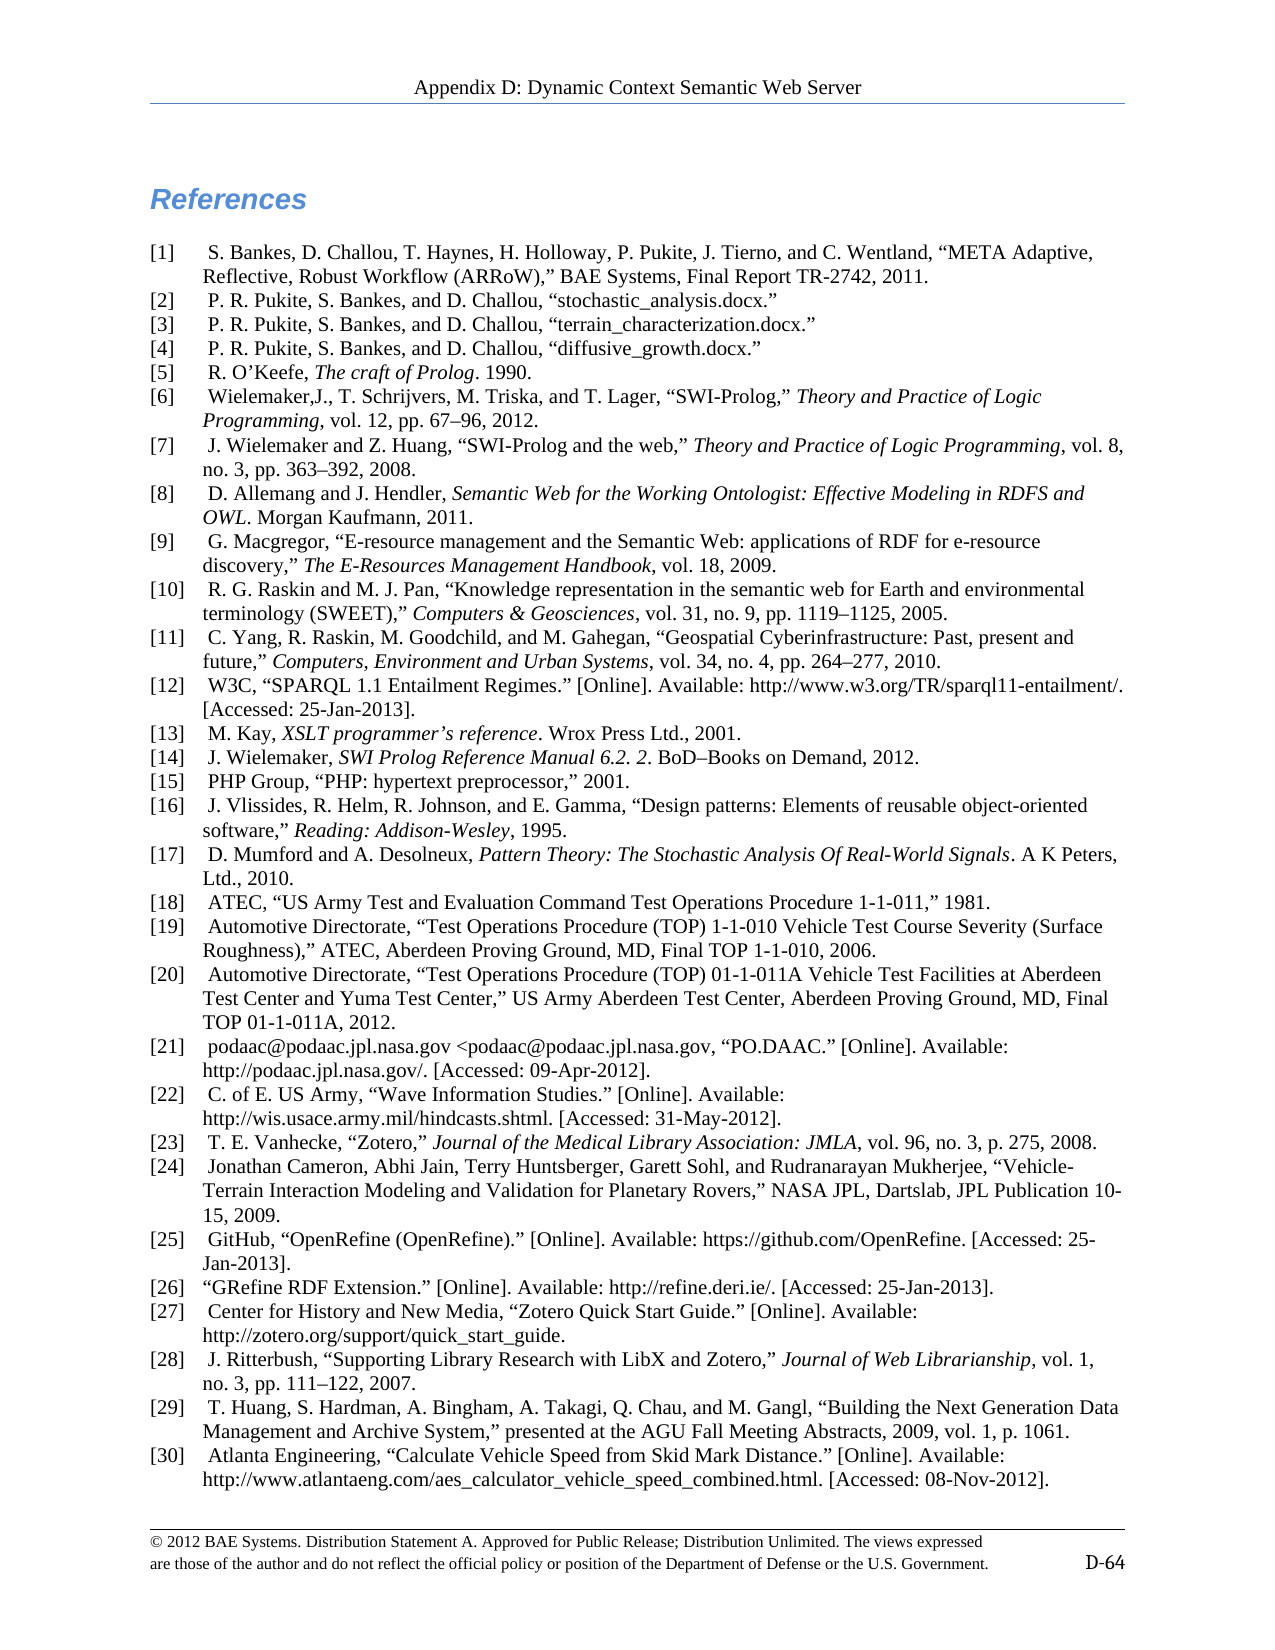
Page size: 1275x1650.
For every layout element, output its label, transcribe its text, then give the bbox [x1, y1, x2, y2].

text [5] R. O’Keefe, The craft of Prolog. 1990. [150, 360, 1125, 384]
text [27] Center for History and New Media, “Zotero Quick Start Guide.” [Online]. Available: http://zotero.org/support/quick_start_guide. [150, 1299, 1125, 1347]
text [3] P. R. Pukite, S. Bankes, and D. Challou, “terrain_characterization.docx.” [150, 312, 1125, 336]
text [8] D. Allemang and J. Hendler, Semantic Web for the Working Ontologist: Effective Modeling in RDFS and OWL. Morgan Kaufmann, 2011. [150, 481, 1125, 529]
text [30] Atlanta Engineering, “Calculate Vehicle Speed from Skid Mark Distance.” [Online]. Available: http://www.atlantaeng.com/aes_calculator_vehicle_speed_combined.html. [Accessed: 08-Nov-2012]. [150, 1443, 1125, 1491]
text [2] P. R. Pukite, S. Bankes, and D. Challou, “stochastic_analysis.docx.” [150, 288, 1125, 312]
text [24] Jonathan Cameron, Abhi Jain, Terry Huntsberger, Garett Sohl, and Rudranarayan Mukherjee, “Vehicle-Terrain Interaction Modeling and Validation for Planetary Rovers,” NASA JPL, Dartslab, JPL Publication 10-15, 2009. [150, 1154, 1125, 1227]
text [28] J. Ritterbush, “Supporting Library Research with LibX and Zotero,” Journal of Web Librarianship, vol. 1, no. 3, pp. 111–122, 2007. [150, 1347, 1125, 1395]
text [12] W3C, “SPARQL 1.1 Entailment Regimes.” [Online]. Available: http://www.w3.org/TR/sparql11-entailment/. [Accessed: 25-Jan-2013]. [150, 673, 1125, 721]
text [1] S. Bankes, D. Challou, T. Haynes, H. Holloway, P. Pukite, J. Tierno, and C. Wentland, “META Adaptive, Reflective, Robust Workflow (ARRoW),” BAE Systems, Final Report TR-2742, 2011. [150, 240, 1125, 288]
text [19] Automotive Directorate, “Test Operations Procedure (TOP) 1-1-010 Vehicle Test Course Severity (Surface Roughness),” ATEC, Aberdeen Proving Ground, MD, Final TOP 1-1-010, 2006. [150, 914, 1125, 962]
text [29] T. Huang, S. Hardman, A. Bingham, A. Takagi, Q. Chau, and M. Gangl, “Building the Next Generation Data Management and Archive System,” presented at the AGU Fall Meeting Abstracts, 2009, vol. 1, p. 1061. [150, 1395, 1125, 1443]
text [11] C. Yang, R. Raskin, M. Goodchild, and M. Gahegan, “Geospatial Cyberinfrastructure: Past, present and future,” Computers, Environment and Urban Systems, vol. 34, no. 4, pp. 264–277, 2010. [150, 625, 1125, 673]
text [15] PHP Group, “PHP: hypertext preprocessor,” 2001. [150, 769, 1125, 793]
text [23] T. E. Vanhecke, “Zotero,” Journal of the Medical Library Association: JMLA, vol. 96, no. 3, p. 275, 2008. [150, 1130, 1125, 1154]
text [22] C. of E. US Army, “Wave Information Studies.” [Online]. Available: http://wis.usace.army.mil/hindcasts.shtml. [Accessed: 31-May-2012]. [150, 1082, 1125, 1130]
text [17] D. Mumford and A. Desolneux, Pattern Theory: The Stochastic Analysis Of Real-World Signals. A K Peters, Ltd., 2010. [150, 842, 1125, 890]
text [6] Wielemaker,J., T. Schrijvers, M. Triska, and T. Lager, “SWI-Prolog,” Theory and Practice of Logic Programming, vol. 12, pp. 67–96, 2012. [150, 384, 1125, 432]
text [14] J. Wielemaker, SWI Prolog Reference Manual 6.2. 2. BoD–Books on Demand, 2012. [150, 745, 1125, 769]
text [26] “GRefine RDF Extension.” [Online]. Available: http://refine.deri.ie/. [Accessed: 25-Jan-2013]. [150, 1275, 1125, 1299]
text [13] M. Kay, XSLT programmer’s reference. Wrox Press Ltd., 2001. [150, 721, 1125, 745]
subtitle References [150, 182, 1125, 216]
text [20] Automotive Directorate, “Test Operations Procedure (TOP) 01-1-011A Vehicle Test Facilities at Aberdeen Test Center and Yuma Test Center,” US Army Aberdeen Test Center, Aberdeen Proving Ground, MD, Final TOP 01-1-011A, 2012. [150, 962, 1125, 1034]
text [9] G. Macgregor, “E-resource management and the Semantic Web: applications of RDF for e-resource discovery,” The E-Resources Management Handbook, vol. 18, 2009. [150, 529, 1125, 577]
text [21] podaac@podaac.jpl.nasa.gov <podaac@podaac.jpl.nasa.gov, “PO.DAAC.” [Online]. Available: http://podaac.jpl.nasa.gov/. [Accessed: 09-Apr-2012]. [150, 1034, 1125, 1082]
text [4] P. R. Pukite, S. Bankes, and D. Challou, “diffusive_growth.docx.” [150, 336, 1125, 360]
text [7] J. Wielemaker and Z. Huang, “SWI-Prolog and the web,” Theory and Practice of Logic Programming, vol. 8, no. 3, pp. 363–392, 2008. [150, 432, 1125, 481]
text [16] J. Vlissides, R. Helm, R. Johnson, and E. Gamma, “Design patterns: Elements of reusable object-oriented software,” Reading: Addison-Wesley, 1995. [150, 793, 1125, 842]
text [25] GitHub, “OpenRefine (OpenRefine).” [Online]. Available: https://github.com/OpenRefine. [Accessed: 25-Jan-2013]. [150, 1227, 1125, 1275]
text [10] R. G. Raskin and M. J. Pan, “Knowledge representation in the semantic web for Earth and environmental terminology (SWEET),” Computers & Geosciences, vol. 31, no. 9, pp. 1119–1125, 2005. [150, 577, 1125, 625]
text [18] ATEC, “US Army Test and Evaluation Command Test Operations Procedure 1-1-011,” 1981. [150, 890, 1125, 914]
